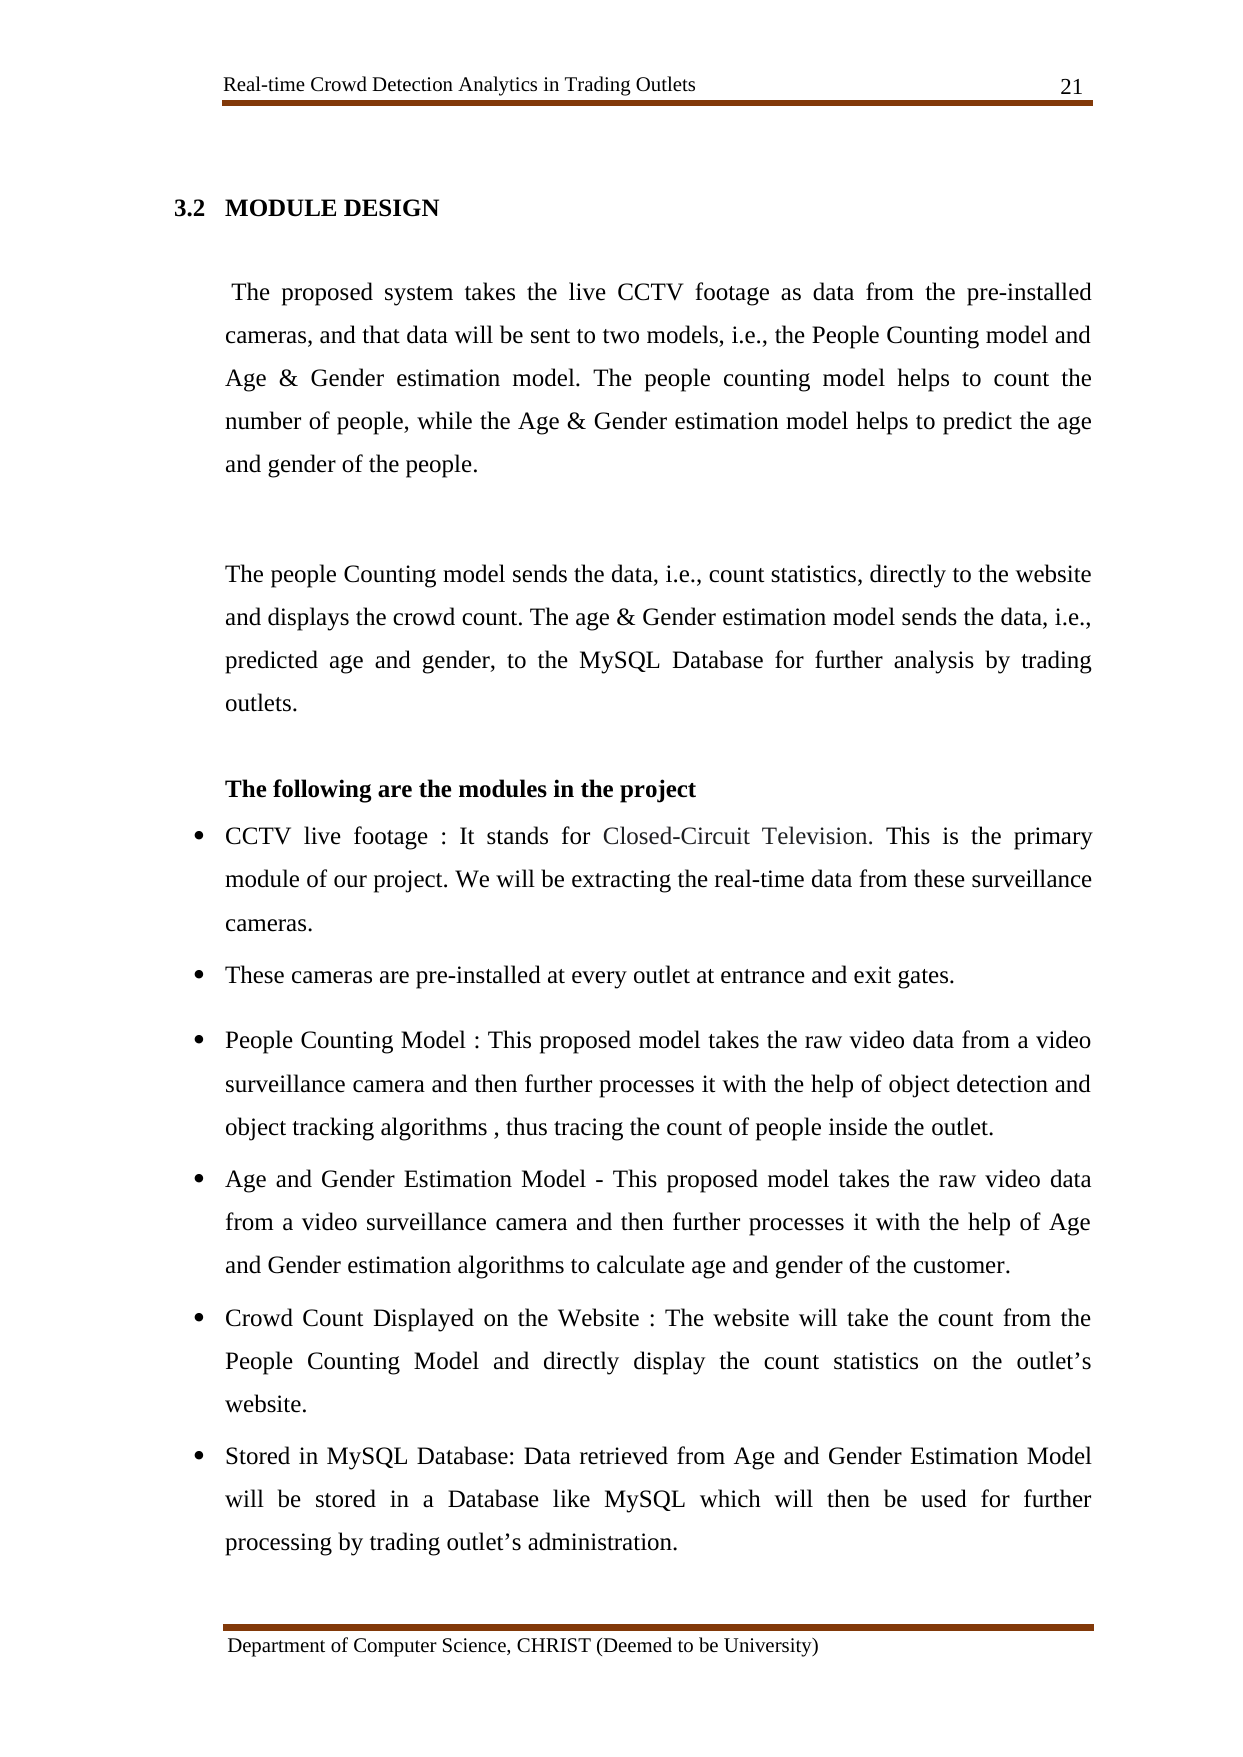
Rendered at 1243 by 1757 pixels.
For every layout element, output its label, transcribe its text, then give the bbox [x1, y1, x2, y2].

subtitle MODULE DESIGN [174, 193, 1093, 222]
list People Counting Model : This proposed model takes the raw video data from a video surveillance camera and then further processes it with the help of object detection and object tracking algorithms , thus tracing the count of people inside the outlet. [194, 1026, 1093, 1141]
text The proposed system takes the live CCTV footage as data from the pre-installed cameras, and that data will be sent to two models, i.e., the People Counting model and Age & Gender estimation model. The people counting model helps to count the number of people, while the Age & Gender estimation model helps to predict the age and gender of the people. [225, 277, 1093, 478]
list These cameras are pre-installed at every outlet at entrance and exit gates. [194, 960, 1093, 989]
list CCTV live footage : It stands for Closed-Circuit Television. This is the primary module of our project. We will be extracting the real-time data from these surveillance cameras. [194, 821, 1093, 936]
list Stored in MySQL Database: Data retrieved from Age and Gender Estimation Model will be stored in a Database like MySQL which will then be used for further processing by trading outlet’s administration. [194, 1441, 1093, 1556]
list Crowd Count Displayed on the Website : The website will take the count from the People Counting Model and directly display the count statistics on the outlet’s website. [194, 1303, 1093, 1418]
list Age and Gender Estimation Model - This proposed model takes the raw video data from a video surveillance camera and then further processes it with the help of Age and Gender estimation algorithms to calculate age and gender of the customer. [194, 1164, 1093, 1279]
text The people Counting model sends the data, i.e., count statistics, directly to the website and displays the crowd count. The age & Gender estimation model sends the data, i.e., predicted age and gender, to the MySQL Database for further analysis by trading outlets. [225, 559, 1093, 717]
text The following are the modules in the project [225, 774, 1093, 803]
